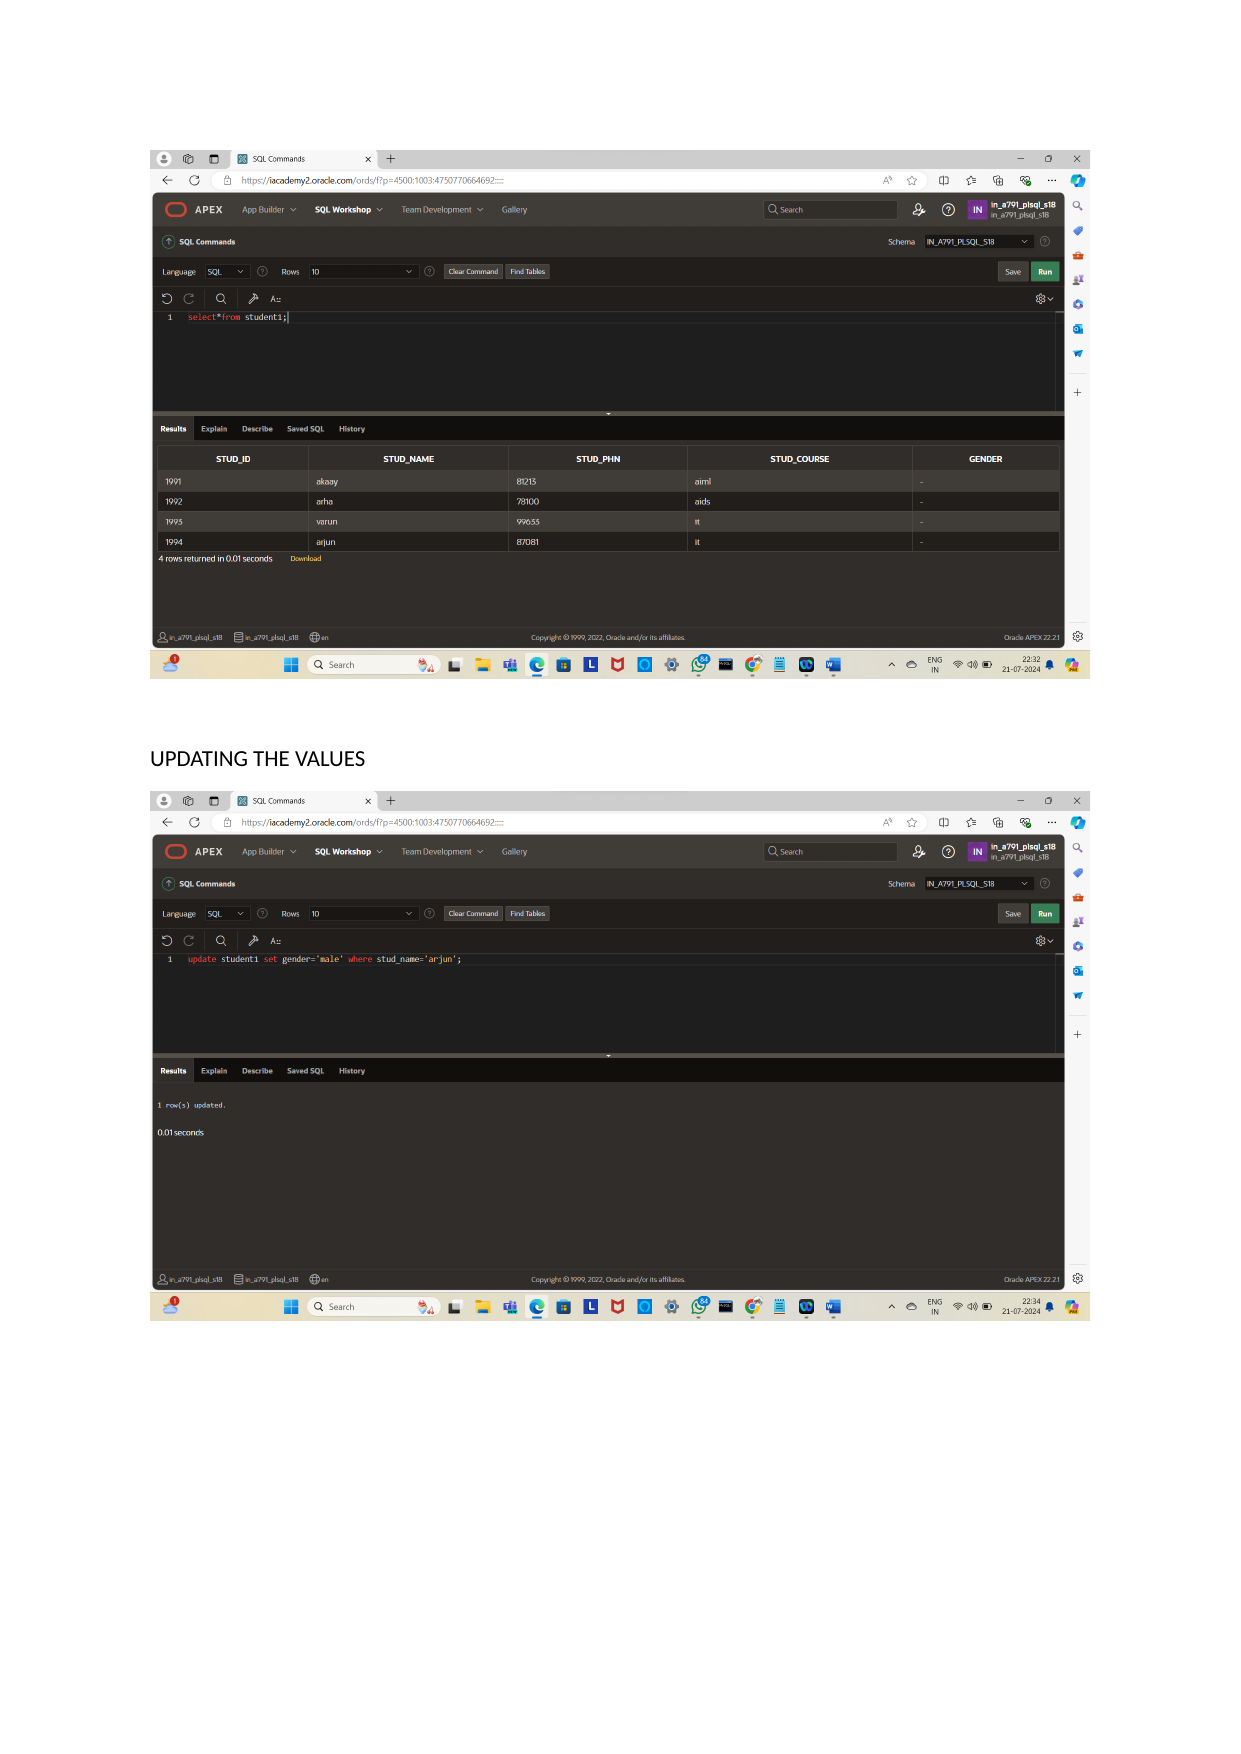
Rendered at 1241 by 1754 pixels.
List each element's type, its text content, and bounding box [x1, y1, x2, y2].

picture [150, 791, 1091, 1321]
picture [150, 150, 1091, 679]
text UPDATING THE VALUES [150, 744, 1090, 773]
